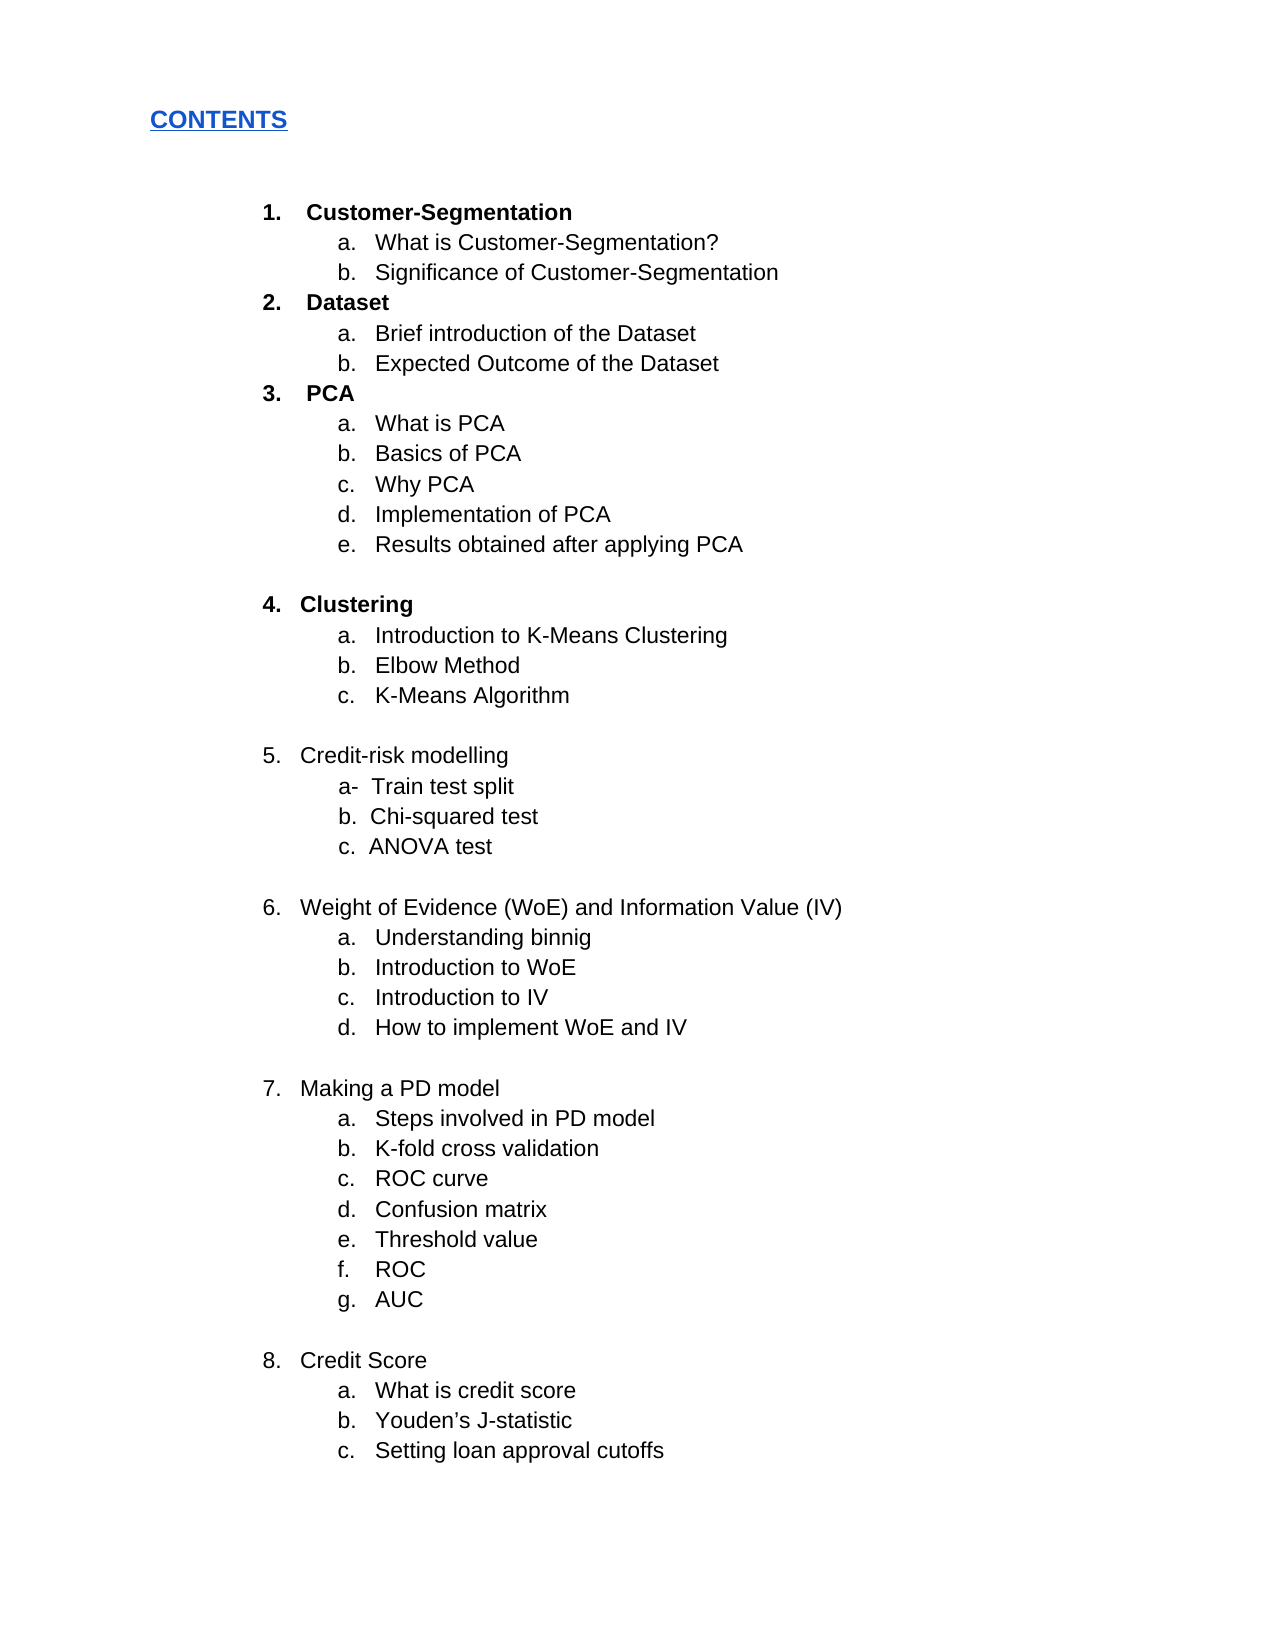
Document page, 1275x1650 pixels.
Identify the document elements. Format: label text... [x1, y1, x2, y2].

list ROC curve [337, 1165, 1125, 1192]
list Brief introduction of the Dataset [337, 319, 1125, 346]
list K-Means Algorithm [337, 682, 1125, 708]
list What is PCA [337, 410, 1125, 436]
list Clustering [262, 591, 1125, 618]
list Weight of Evidence (WoE) and Information Value (IV) [262, 893, 1125, 920]
list Setting loan approval cutoffs [337, 1437, 1125, 1463]
list Customer-Segmentation [262, 199, 1125, 225]
list PCA [262, 380, 1125, 406]
list What is Customer-Segmentation? [337, 229, 1125, 255]
list Why PCA [337, 471, 1125, 497]
list Threshold value [337, 1226, 1125, 1252]
text CONTENTS [150, 105, 1125, 134]
list K-fold cross validation [337, 1135, 1125, 1161]
list Credit-risk modelling [262, 742, 1125, 769]
text c. ANOVA test [300, 833, 1125, 859]
list Results obtained after applying PCA [337, 531, 1125, 557]
list Introduction to IV [337, 984, 1125, 1010]
list ROC [337, 1256, 1125, 1282]
list What is credit score [337, 1377, 1125, 1403]
list Introduction to WoE [337, 954, 1125, 980]
list Making a PD model [262, 1075, 1125, 1101]
text a- Train test split [300, 773, 1125, 799]
list How to implement WoE and IV [337, 1014, 1125, 1041]
list Implementation of PCA [337, 501, 1125, 527]
list Credit Score [262, 1347, 1125, 1373]
list Expected Outcome of the Dataset [337, 350, 1125, 376]
text b. Chi-squared test [300, 803, 1125, 829]
list Confusion matrix [337, 1196, 1125, 1222]
list Basics of PCA [337, 440, 1125, 467]
list Introduction to K-Means Clustering [337, 622, 1125, 648]
list Significance of Customer-Segmentation [337, 259, 1125, 285]
list Youden’s J-statistic [337, 1407, 1125, 1433]
list AUC [337, 1286, 1125, 1312]
list Steps involved in PD model [337, 1105, 1125, 1131]
list Understanding binnig [337, 924, 1125, 950]
list Dataset [262, 289, 1125, 316]
list Elbow Method [337, 652, 1125, 678]
